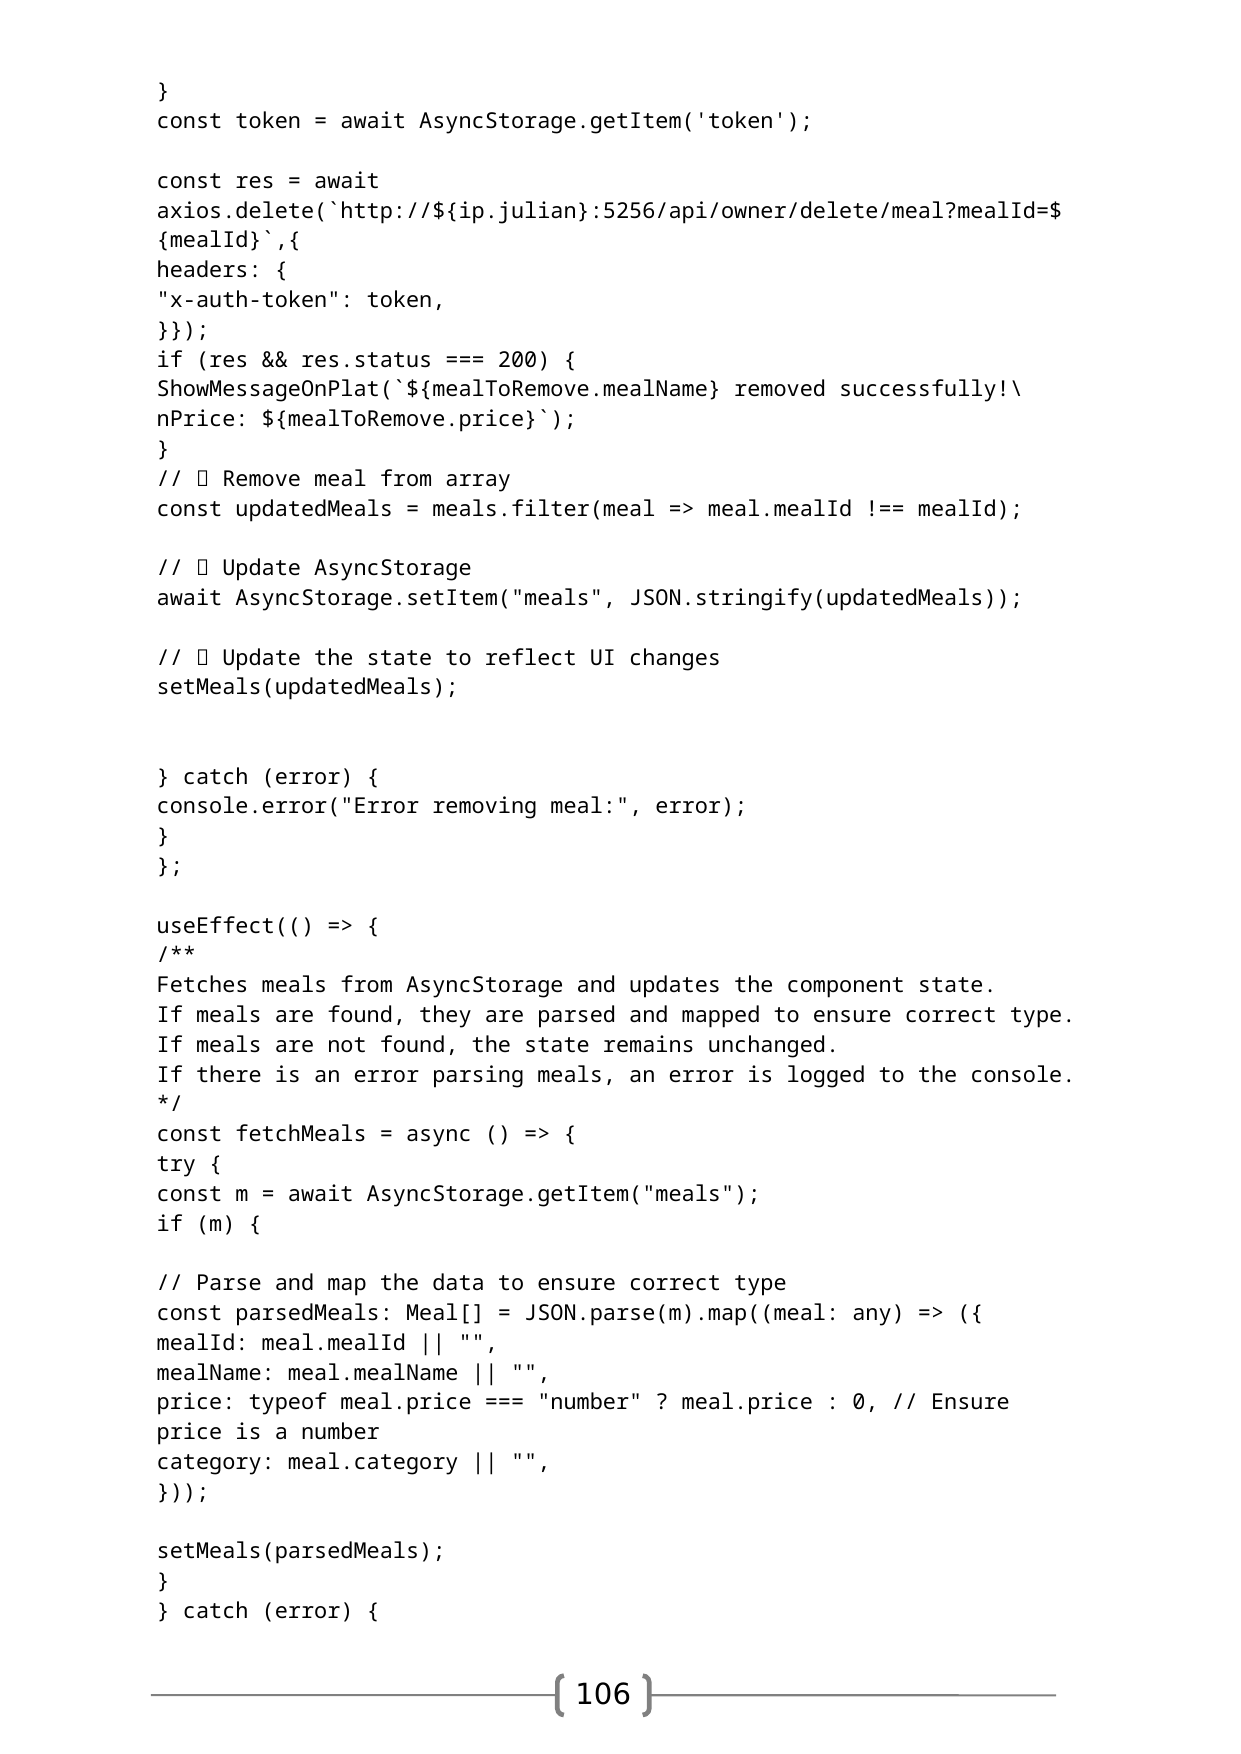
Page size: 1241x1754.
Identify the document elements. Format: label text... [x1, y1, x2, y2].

text // ✅ Remove meal from array [156, 463, 1088, 492]
text If meals are found, they are parsed and mapped to ensure correct type. [156, 999, 1088, 1029]
text } [156, 75, 1088, 105]
text try { [156, 1148, 1088, 1178]
text If there is an error parsing meals, an error is logged to the console. [156, 1058, 1088, 1088]
text useEffect(() => { [156, 909, 1088, 939]
text mealName: meal.mealName || "", [156, 1356, 1088, 1386]
text }; [156, 850, 1088, 880]
text Fetches meals from AsyncStorage and updates the component state. [156, 969, 1088, 999]
text if (m) { [156, 1207, 1088, 1237]
text // ✅ Update the state to reflect UI changes [156, 641, 1088, 671]
text // ✅ Update AsyncStorage [156, 552, 1088, 582]
text const updatedMeals = meals.filter(meal => meal.mealId !== mealId); [156, 492, 1088, 522]
text const res = await axios.delete(`http://${ip.julian}:5256/api/owner/delete/meal?mealId=${mealId}`,{ [156, 165, 1088, 254]
text } catch (error) { [156, 761, 1088, 790]
text /** [156, 939, 1088, 969]
text ShowMessageOnPlat(`${mealToRemove.mealName} removed successfully!\nPrice: ${mealToRemove.price}`); [156, 373, 1088, 433]
text const parsedMeals: Meal[] = JSON.parse(m).map((meal: any) => ({ [156, 1297, 1088, 1327]
text mealId: meal.mealId || "", [156, 1327, 1088, 1356]
text category: meal.category || "", [156, 1446, 1088, 1476]
text // Parse and map the data to ensure correct type [156, 1267, 1088, 1297]
text await AsyncStorage.setItem("meals", JSON.stringify(updatedMeals)); [156, 582, 1088, 612]
text If meals are not found, the state remains unchanged. [156, 1029, 1088, 1058]
text headers: { [156, 254, 1088, 284]
text setMeals(updatedMeals); [156, 671, 1088, 701]
text } [156, 1565, 1088, 1595]
text } catch (error) { [156, 1595, 1088, 1624]
text console.error("Error removing meal:", error); [156, 790, 1088, 820]
text setMeals(parsedMeals); [156, 1535, 1088, 1565]
text */ [156, 1088, 1088, 1118]
text const fetchMeals = async () => { [156, 1118, 1088, 1148]
text }}); [156, 314, 1088, 343]
text })); [156, 1476, 1088, 1505]
text } [156, 433, 1088, 463]
text price: typeof meal.price === "number" ? meal.price : 0, // Ensure price is a number [156, 1386, 1088, 1446]
text "x-auth-token": token, [156, 284, 1088, 314]
text const token = await AsyncStorage.getItem('token'); [156, 105, 1088, 135]
text } [156, 820, 1088, 850]
text const m = await AsyncStorage.getItem("meals"); [156, 1178, 1088, 1207]
text if (res && res.status === 200) { [156, 343, 1088, 373]
